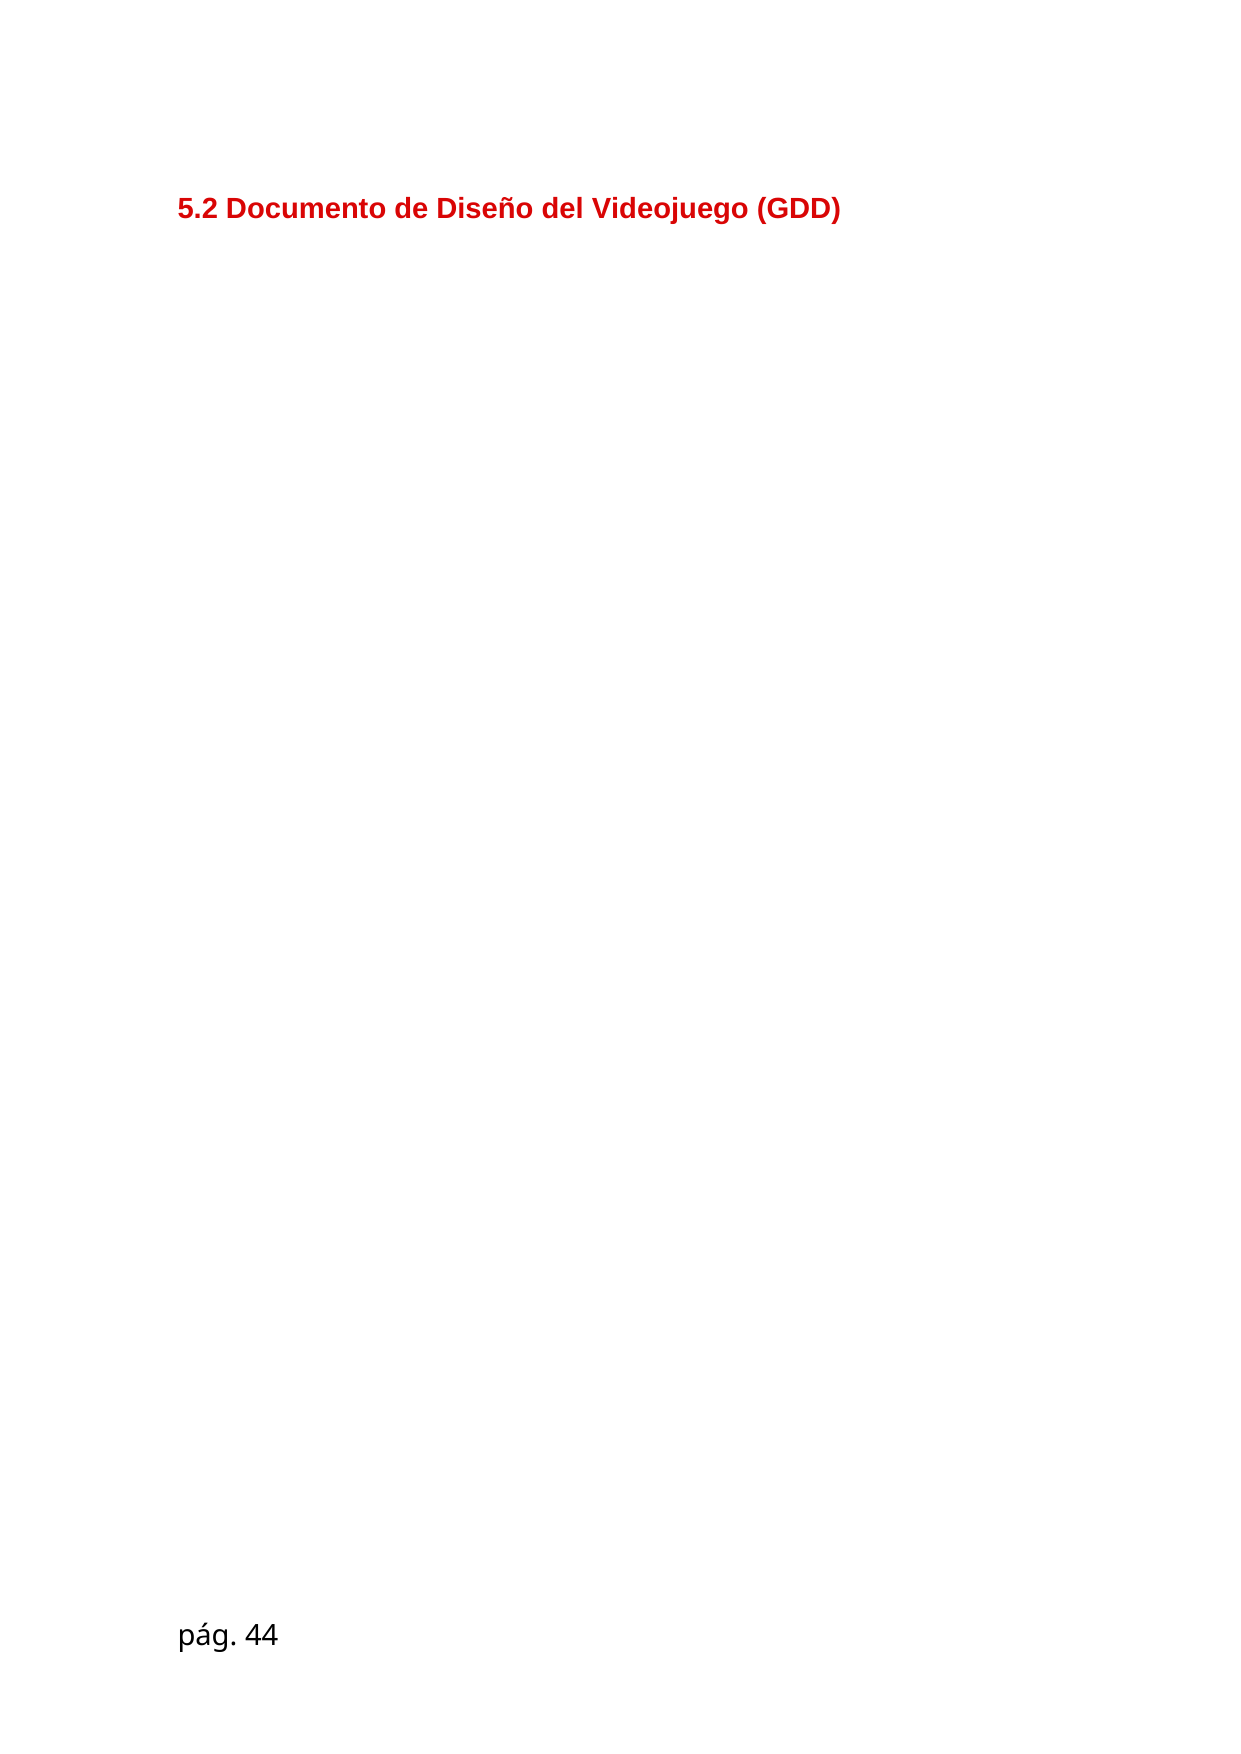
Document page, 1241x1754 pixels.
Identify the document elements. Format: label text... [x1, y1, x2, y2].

subtitle 5.2 Documento de Diseño del Videojuego (GDD) [177, 191, 1092, 225]
